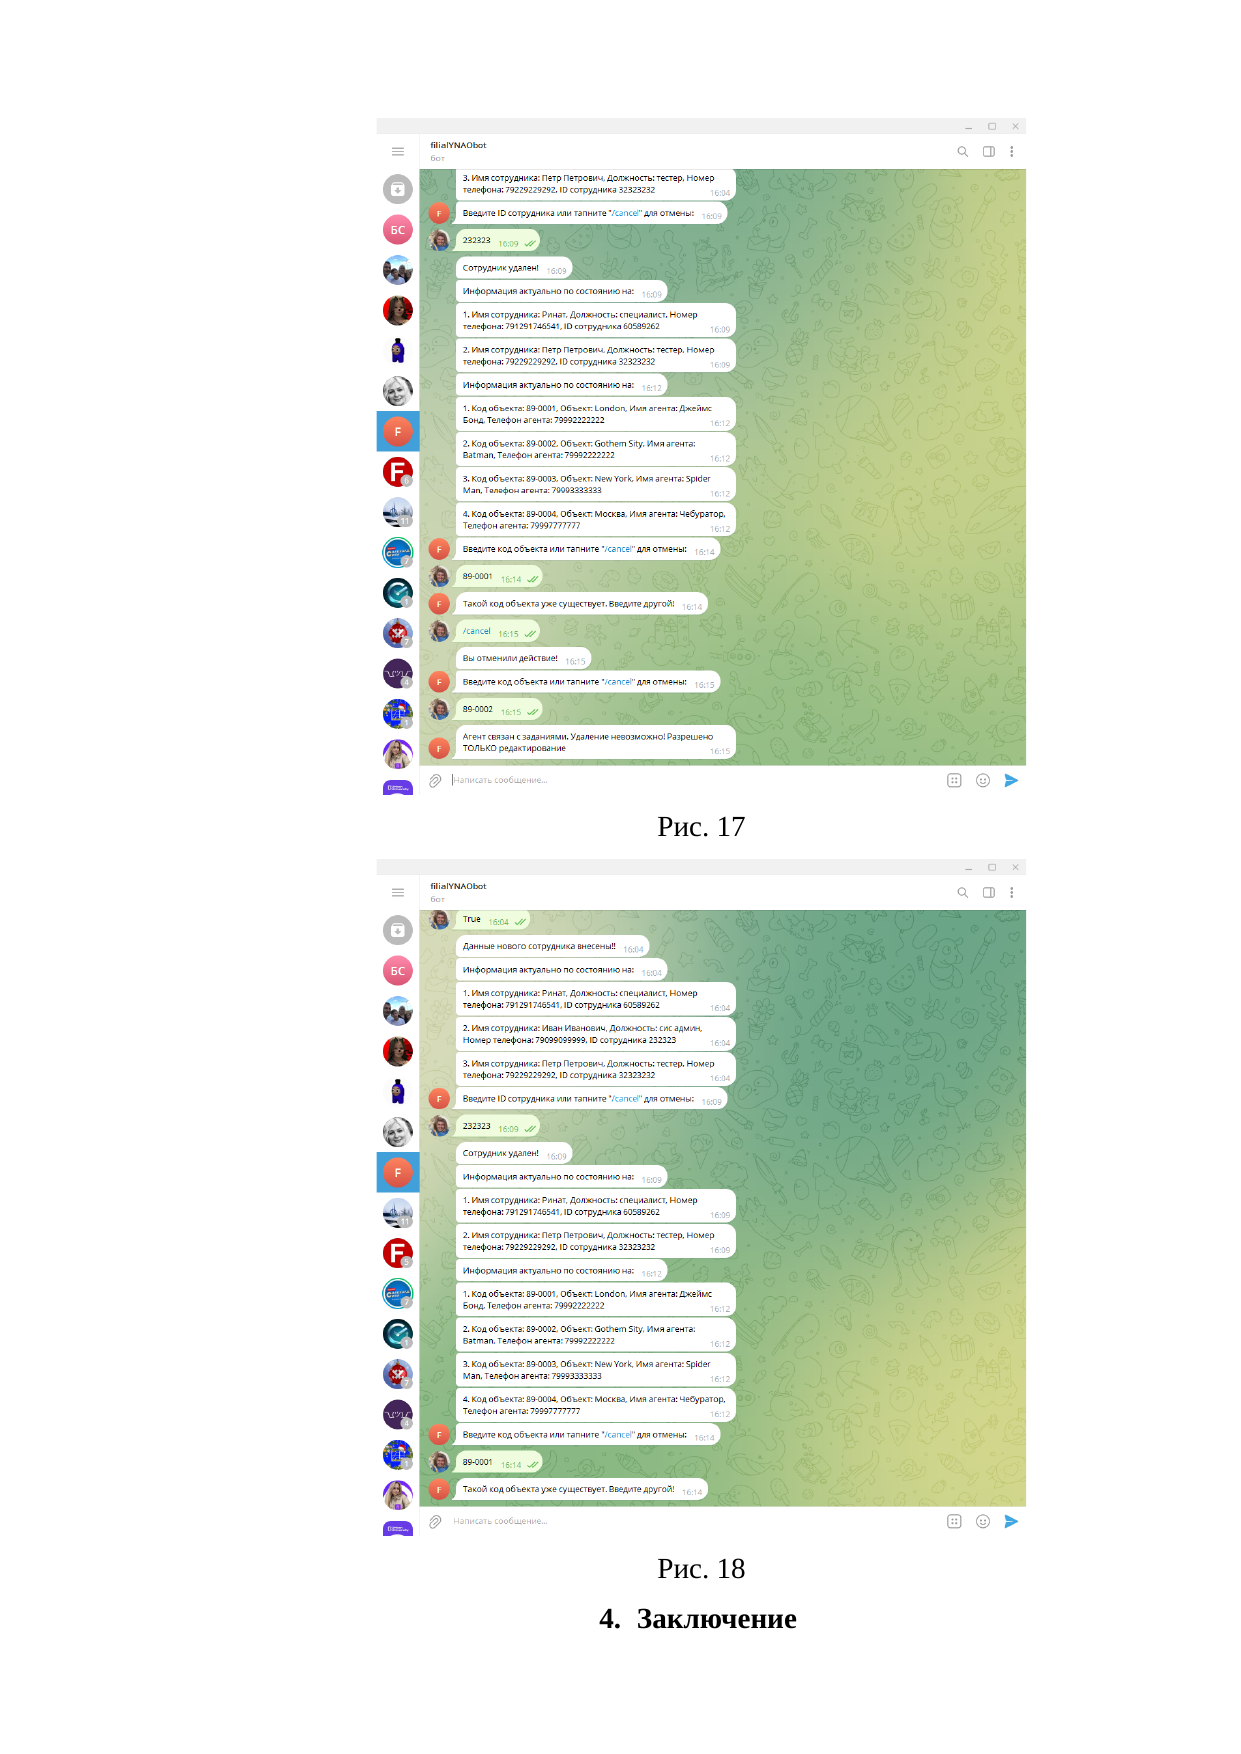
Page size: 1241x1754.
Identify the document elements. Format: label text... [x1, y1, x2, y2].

picture [376, 859, 1027, 1536]
list Заключение [215, 1601, 1181, 1635]
text Рис. 18 [177, 1551, 1181, 1585]
text Рис. 17 [177, 809, 1181, 843]
picture [376, 118, 1027, 795]
